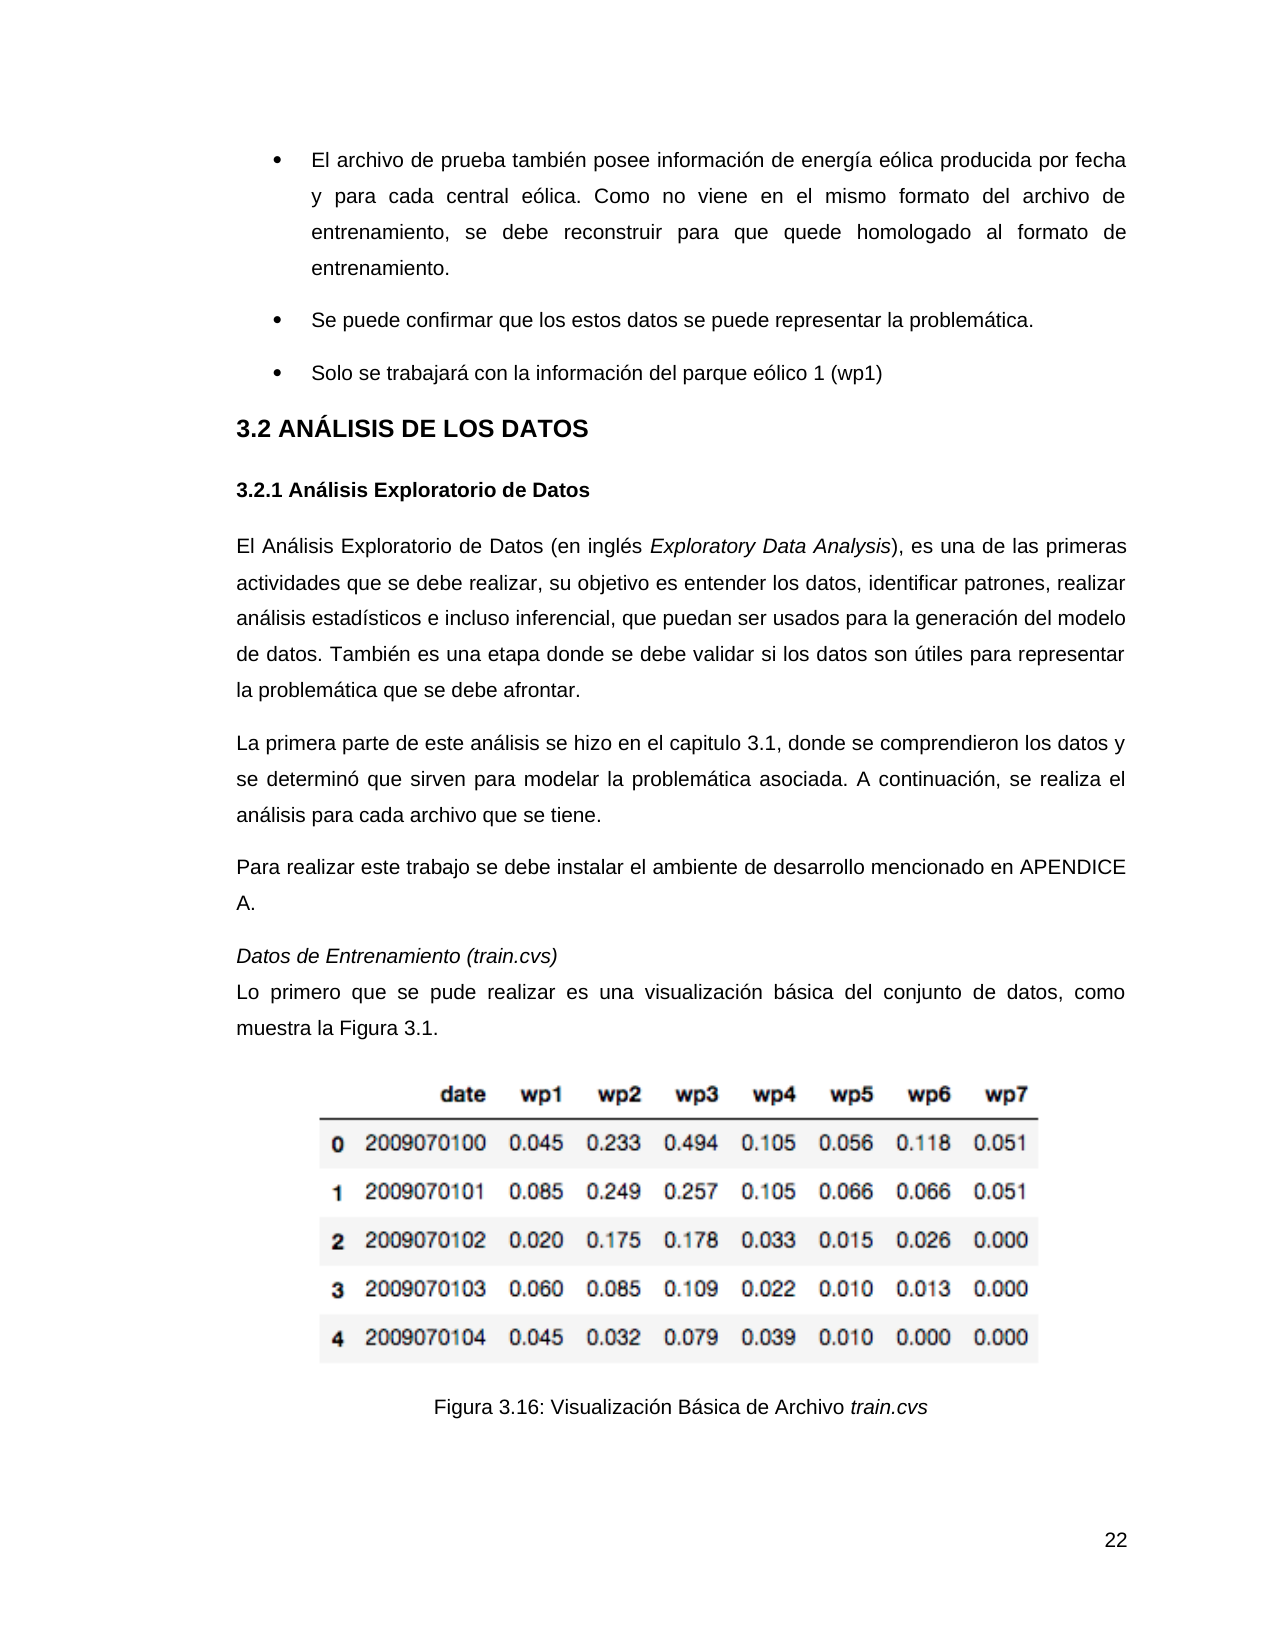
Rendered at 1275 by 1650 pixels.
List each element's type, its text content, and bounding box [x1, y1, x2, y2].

text La primera parte de este análisis se hizo en el capitulo 3.1, donde se comprendieron los datos y se determinó que sirven para modelar la problemática asociada. A continuación, se realiza el análisis para cada archivo que se tiene. [236, 731, 1127, 827]
list El archivo de prueba también posee información de energía eólica producida por fecha y para cada central eólica. Como no viene en el mismo formato del archivo de entrenamiento, se debe reconstruir para que quede homologado al formato de entrenamiento. [274, 148, 1127, 279]
list Se puede confirmar que los estos datos se puede representar la problemática. [274, 308, 1127, 332]
subtitle 3.2.1 Análisis Exploratorio de Datos [236, 478, 1127, 502]
list Solo se trabajará con la información del parque eólico 1 (wp1) [274, 361, 1127, 385]
text Lo primero que se pude realizar es una visualización básica del conjunto de datos, como muestra la Figura 3.1. [236, 980, 1127, 1039]
text Para realizar este trabajo se debe instalar el ambiente de desarrollo mencionado en APENDICE A. [236, 855, 1127, 915]
subtitle Datos de Entrenamiento (train.cvs) [236, 944, 1127, 968]
subtitle 3.2 ANÁLISIS DE LOS DATOS [236, 414, 1127, 442]
picture [311, 1068, 1053, 1367]
text El Análisis Exploratorio de Datos (en inglés Exploratory Data Analysis), es una de las primeras actividades que se debe realizar, su objetivo es entender los datos, identificar patrones, realizar análisis estadísticos e incluso inferencial, que puedan ser usados para la generación del modelo de datos. También es una etapa donde se debe validar si los datos son útiles para representar la problemática que se debe afrontar. [236, 534, 1127, 702]
